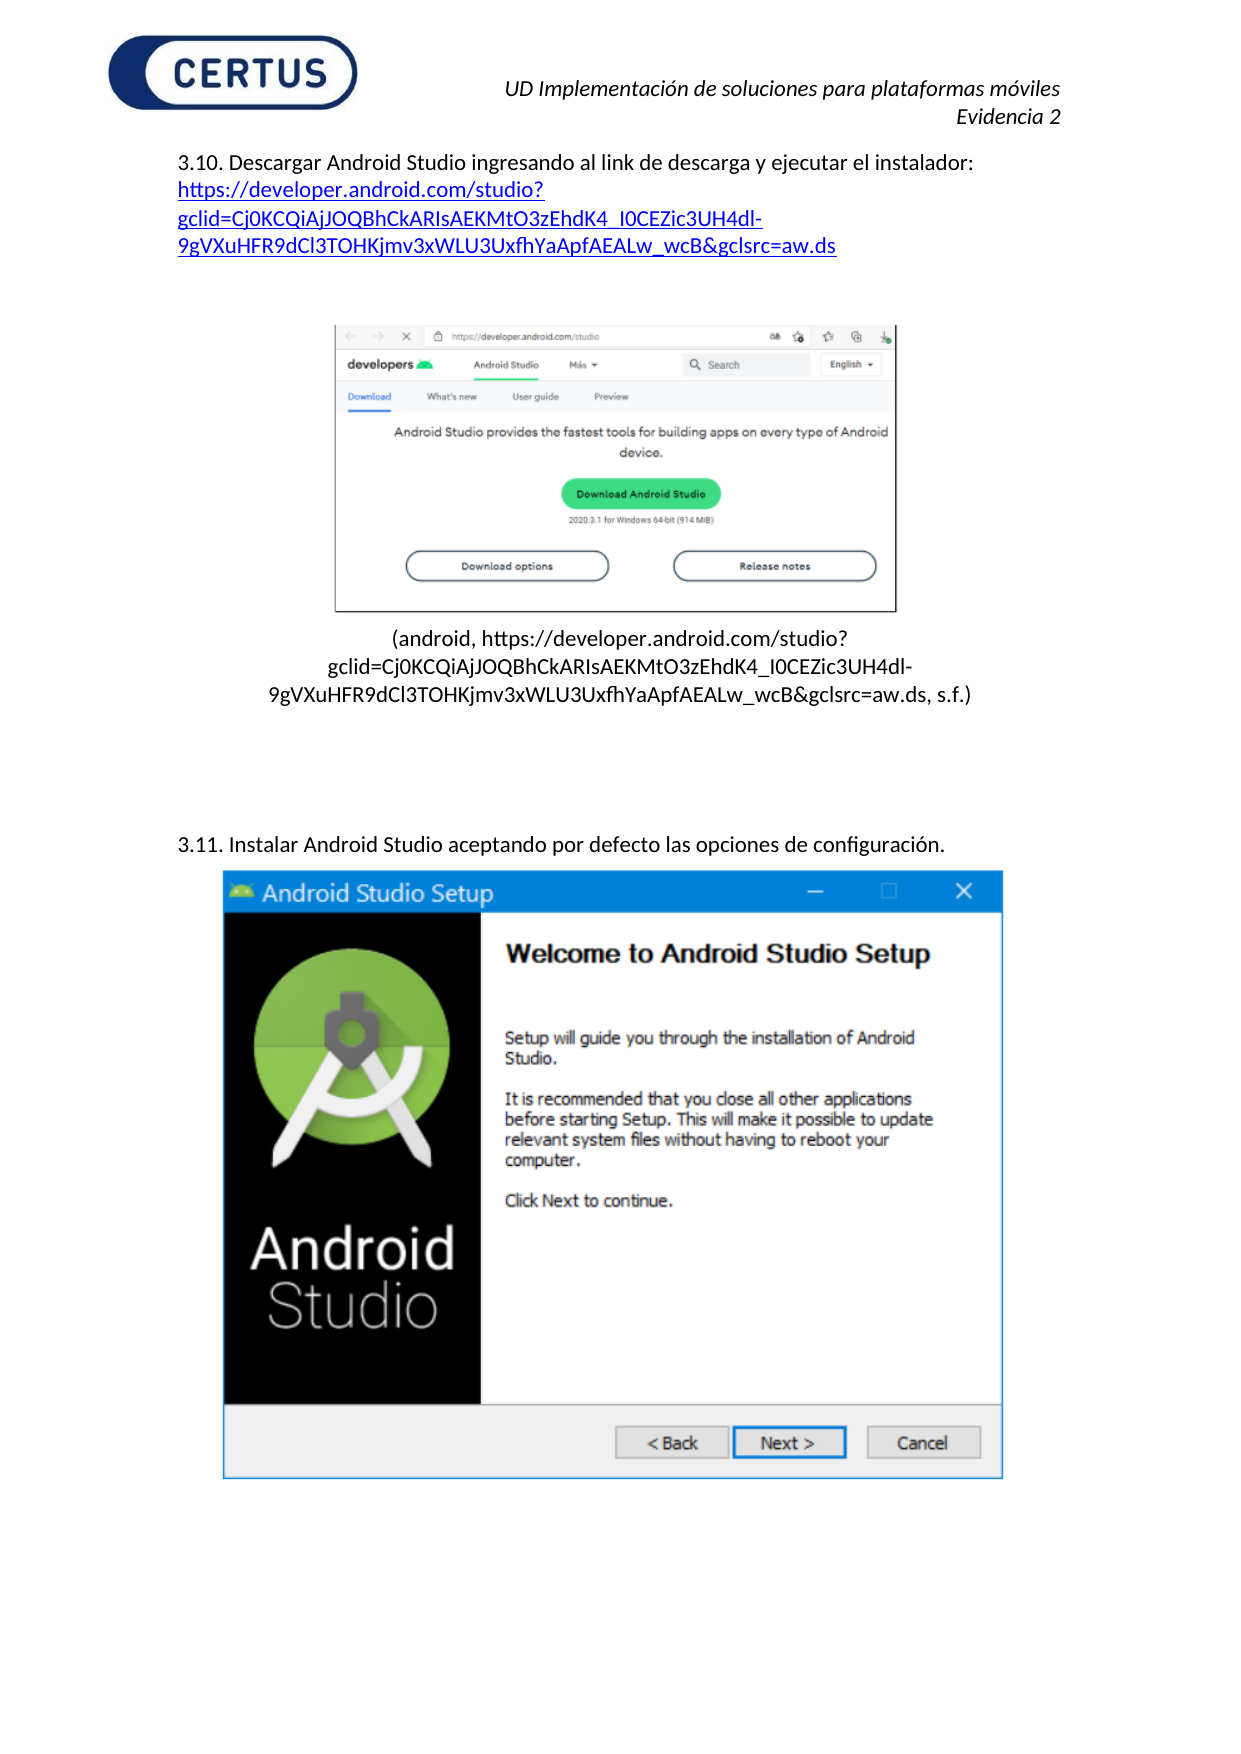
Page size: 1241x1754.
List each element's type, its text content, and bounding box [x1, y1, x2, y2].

picture [326, 315, 914, 625]
text 3.10. Descargar Android Studio ingresando al link de descarga y ejecutar el instalador: [177, 148, 1063, 176]
text 3.11. Instalar Android Studio aceptando por defecto las opciones de configuración. [177, 831, 1063, 859]
picture [218, 858, 1022, 1493]
picture [103, 34, 359, 112]
text https://developer.android.com/studio?gclid=Cj0KCQiAjJOQBhCkARIsAEKMtO3zEhdK4_I0CEZic3UH4dl-9gVXuHFR9dCl3TOHKjmv3xWLU3UxfhYaApfAEALw_wcB&gclsrc=aw.ds [177, 176, 1063, 260]
